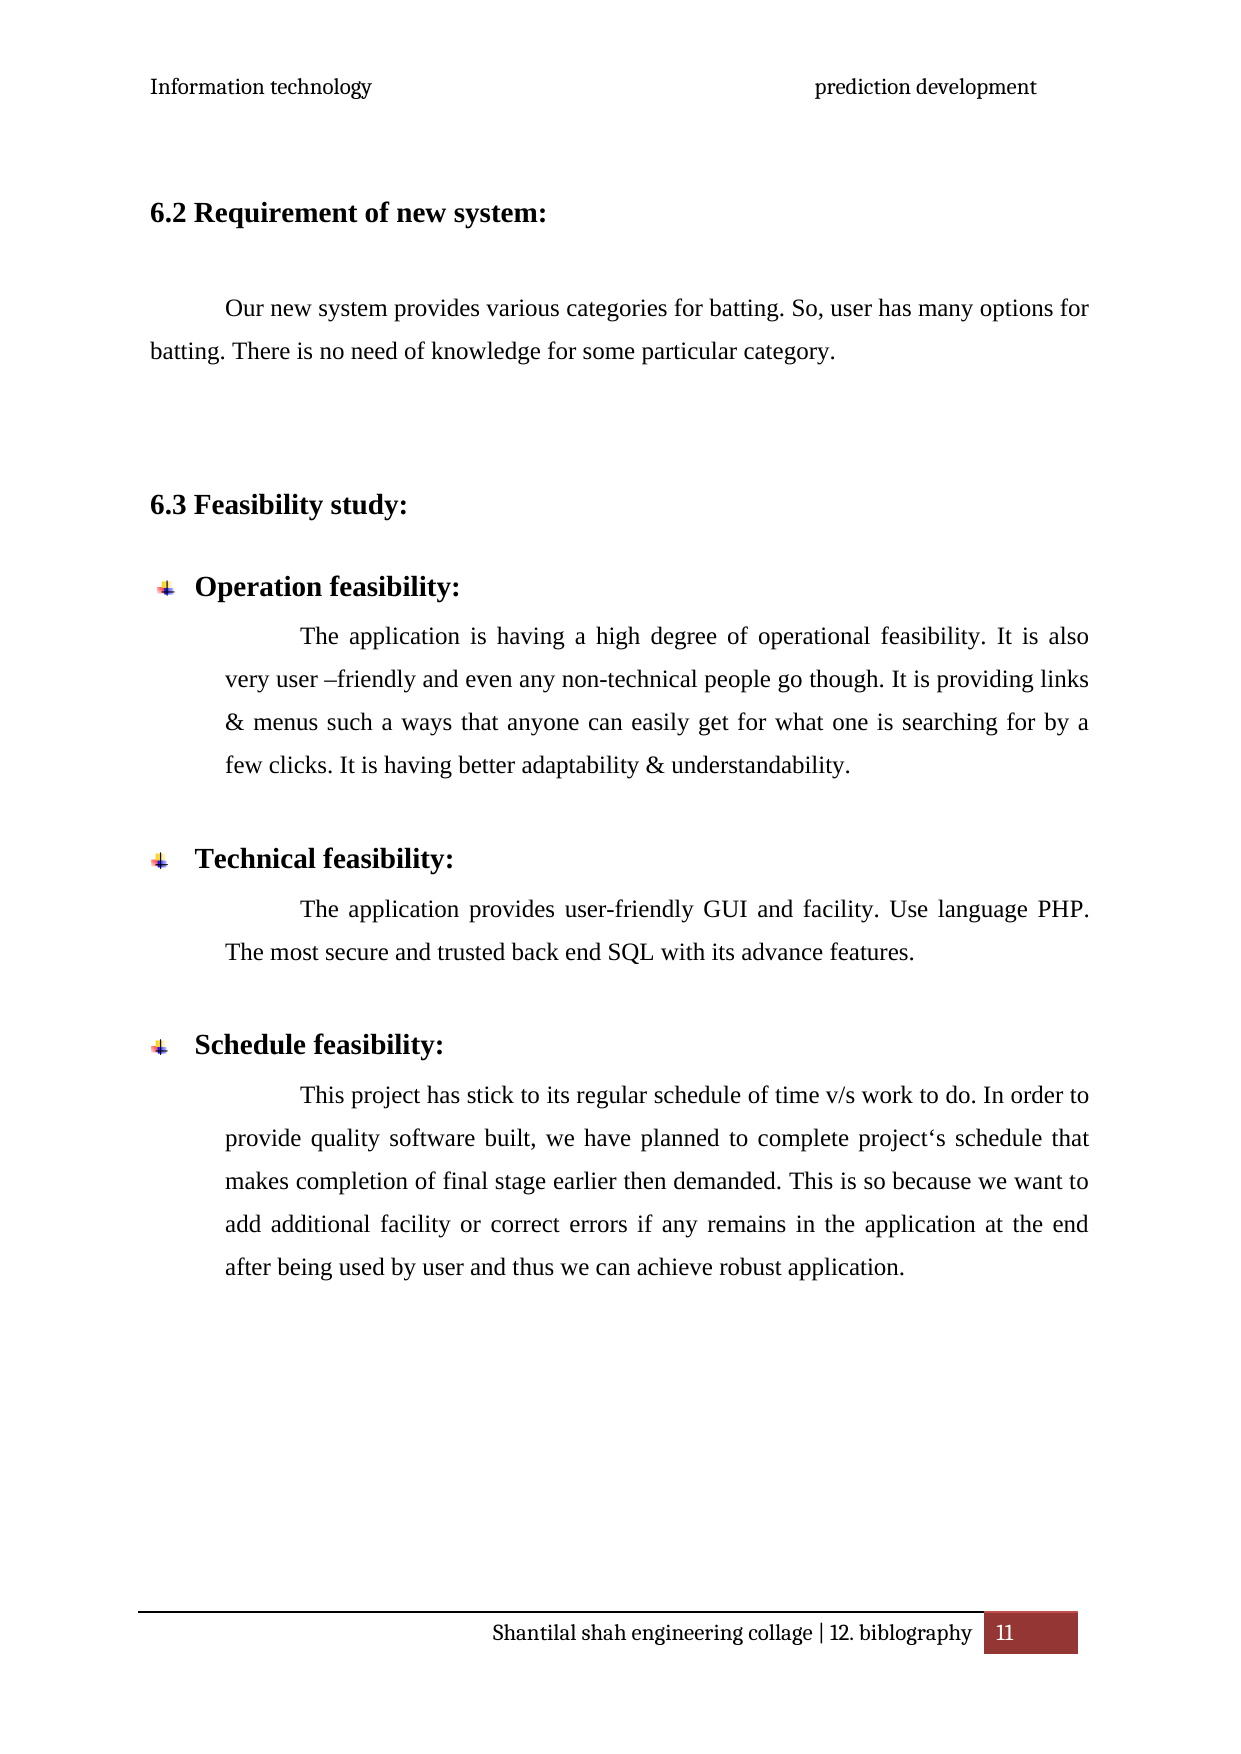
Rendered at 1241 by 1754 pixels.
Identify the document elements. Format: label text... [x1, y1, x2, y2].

text 6.2 Requirement of new system: [150, 195, 1090, 229]
text This project has stick to its regular schedule of time v/s work to do. In order to provide quality software built, we have planned to complete project‘s schedule that makes completion of final stage earlier then demanded. This is so because we want to add additional facility or correct errors if any remains in the application at the end after being used by user and thus we can achieve robust application. [225, 1080, 1090, 1281]
text Our new system provides various categories for batting. So, user has many options for batting. There is no need of knowledge for some particular category. [150, 293, 1090, 365]
text 6.3 Feasibility study: [150, 487, 1090, 521]
picture [157, 579, 175, 596]
picture [151, 851, 168, 869]
text The application is having a high degree of operational feasibility. It is also very user –friendly and even any non-technical people go though. It is providing links & menus such a ways that anyone can easily get for what one is searching for by a few clicks. It is having better adaptability & understandability. [225, 621, 1090, 779]
picture [151, 1038, 168, 1055]
list Schedule feasibility: [150, 1027, 1090, 1061]
list Operation feasibility: [157, 569, 1090, 602]
text The application provides user-friendly GUI and facility. Use language PHP. The most secure and trusted back end SQL with its advance features. [225, 894, 1090, 966]
list Technical feasibility: [150, 841, 1090, 875]
